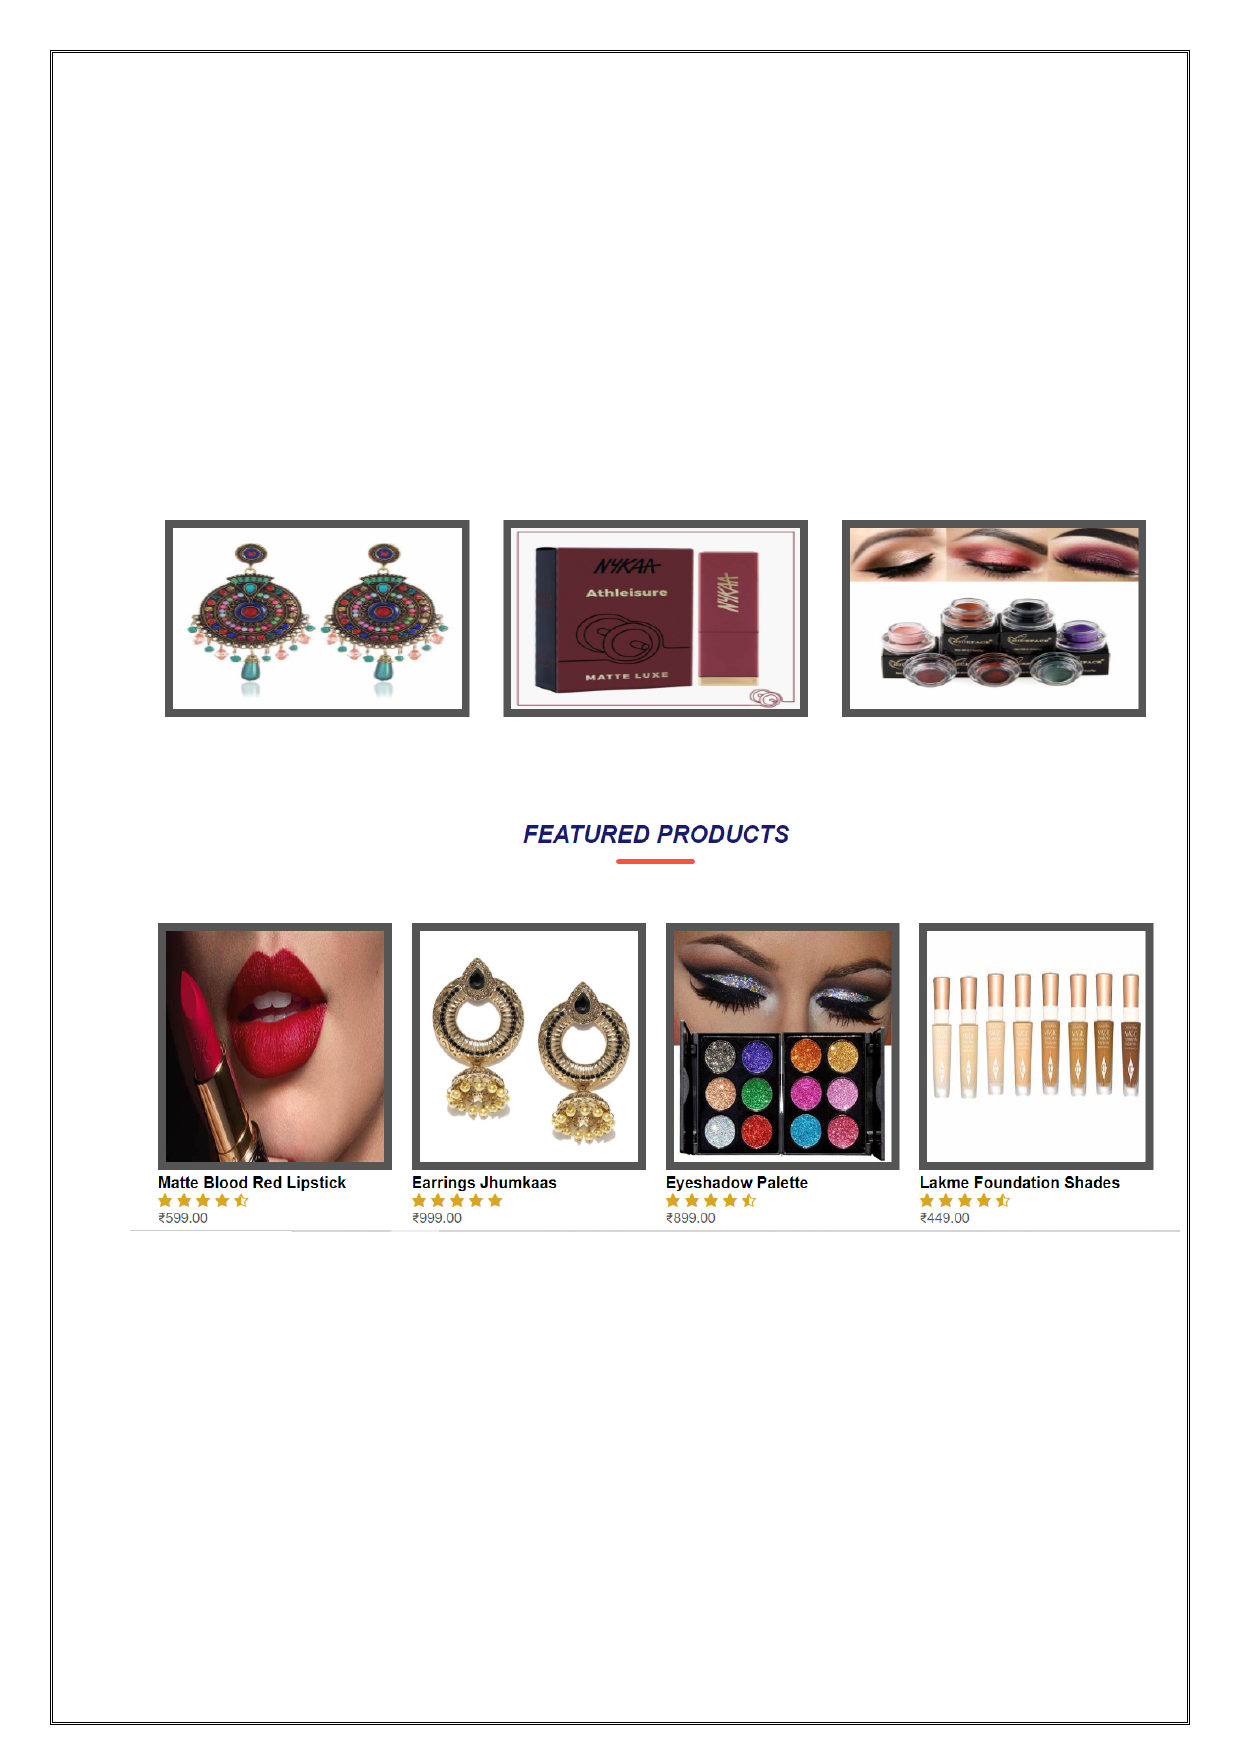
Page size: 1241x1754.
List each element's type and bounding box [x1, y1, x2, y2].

picture [122, 500, 1187, 1232]
